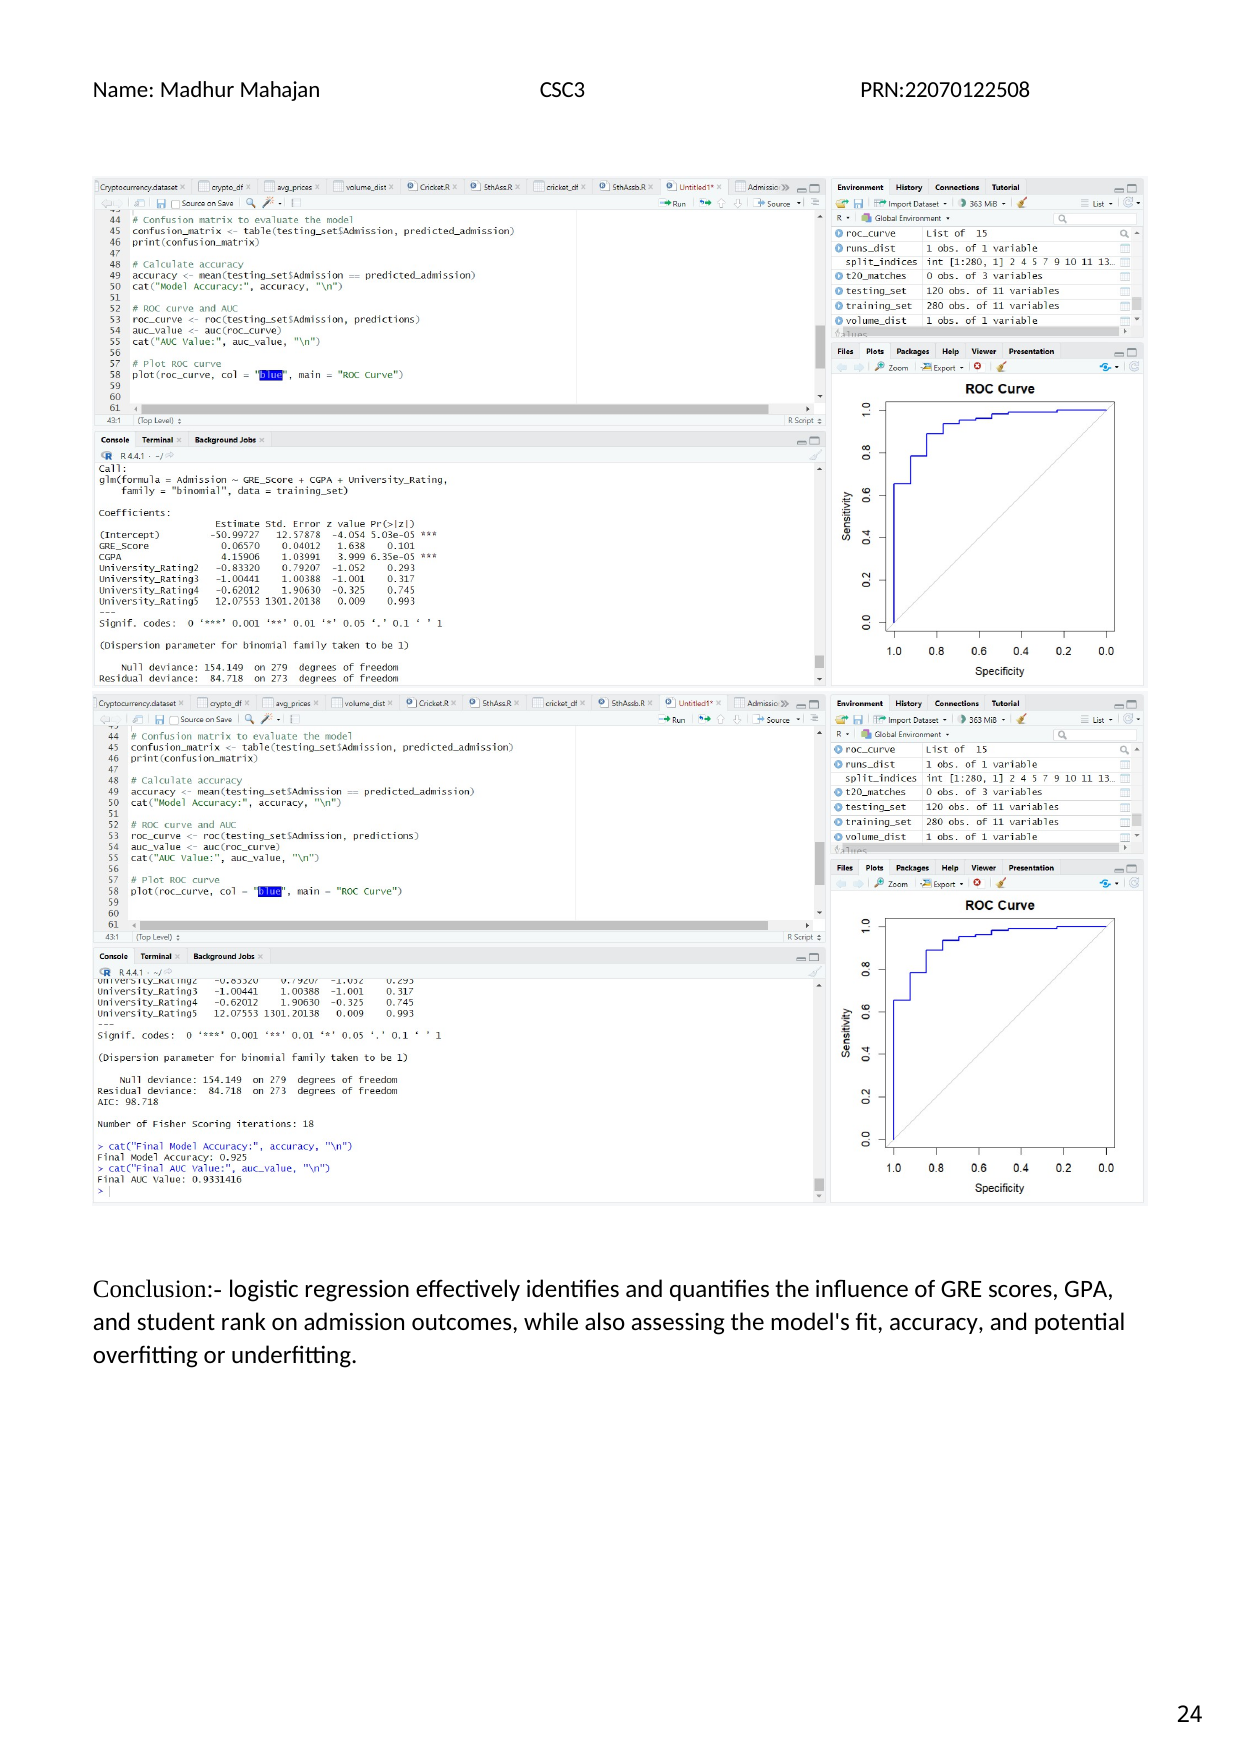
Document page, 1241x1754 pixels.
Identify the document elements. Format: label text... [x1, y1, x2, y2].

picture [92, 691, 1148, 1206]
picture [92, 176, 1148, 688]
text Conclusion:- logistic regression effectively identifies and quantifies the influence of GRE scores, GPA, and student rank on admission outcomes, while also assessing the model's fit, accuracy, and potential overfitting or underfitting. [93, 1273, 1152, 1370]
